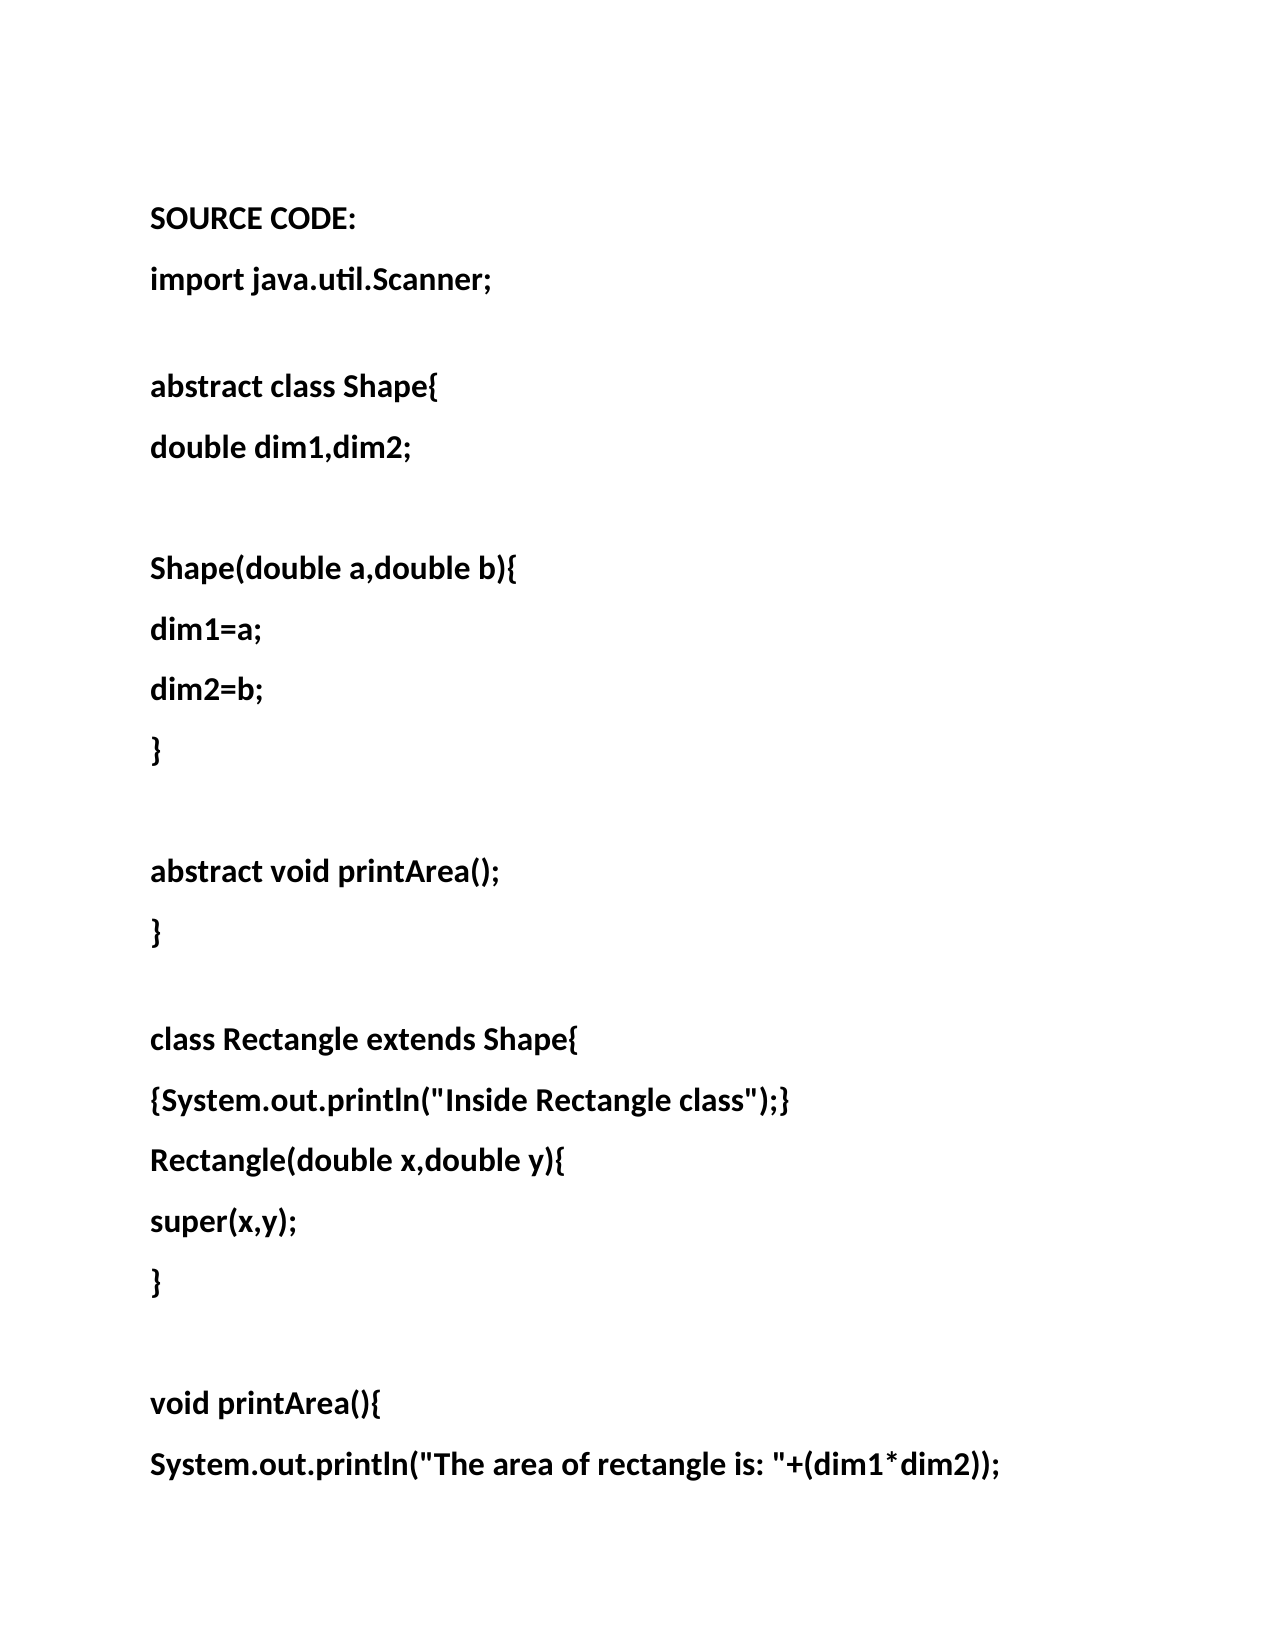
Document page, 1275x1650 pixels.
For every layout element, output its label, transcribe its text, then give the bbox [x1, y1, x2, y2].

text abstract class Shape{ [150, 365, 1125, 406]
text Shape(double a,double b){ [150, 547, 1125, 588]
text super(x,y); [150, 1200, 1125, 1241]
text class Rectangle extends Shape{ [150, 1018, 1125, 1059]
text } [150, 1261, 1125, 1301]
text Rectangle(double x,double y){ [150, 1139, 1125, 1180]
text abstract void printArea(); [150, 850, 1125, 891]
text SOURCE CODE: [150, 197, 1125, 238]
text System.out.println("The area of rectangle is: "+(dim1*dim2)); [150, 1442, 1125, 1483]
text } [150, 911, 1125, 951]
text void printArea(){ [150, 1382, 1125, 1423]
text } [150, 729, 1125, 769]
text dim1=a; [150, 607, 1125, 648]
text {System.out.println("Inside Rectangle class");} [150, 1079, 1125, 1119]
text dim2=b; [150, 668, 1125, 709]
text import java.util.Scanner; [150, 257, 1125, 298]
text double dim1,dim2; [150, 426, 1125, 466]
